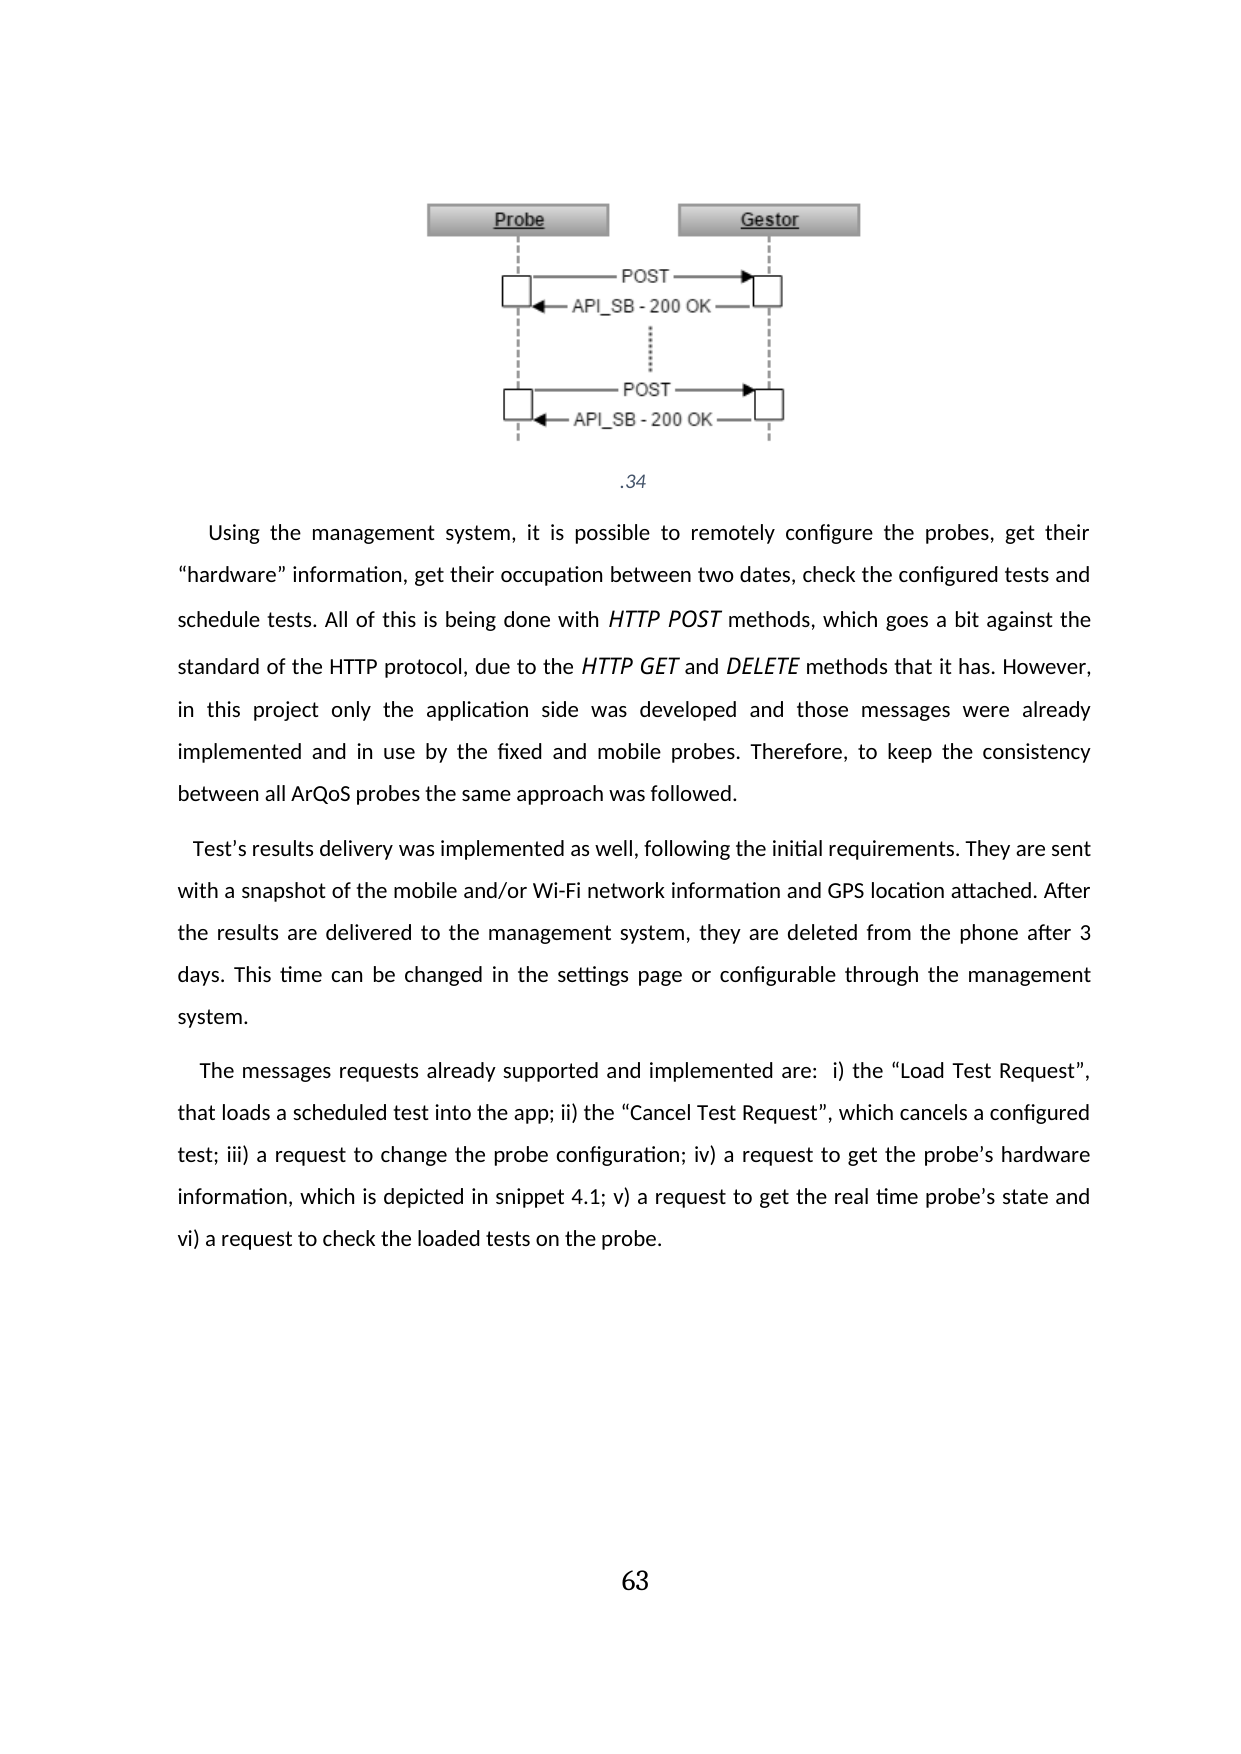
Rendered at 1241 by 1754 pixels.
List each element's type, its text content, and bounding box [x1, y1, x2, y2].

text Test’s results delivery was implemented as well, following the initial requirements. They are sent with a snapshot of the mobile Wi-Fi network information and GPS location attached. After the results deliver the management system, they are deleted from the phone after 3 days. This time can be changed in the settings page or configurable through the management system. [177, 834, 1092, 1030]
text The messages requests already supported and implemented are: i) the “Load Test Request”, that loads a scheduled test into the app; ii) the “Cancel Test Request”, which cancels a configured test; iii) a request to change the probe configuration; iv) a request to get the probe’s hardware information, which is depicted in snippet 4.1; v) a request to get the real time probe’s state and vi) a request to check the loaded tests on the probe. [177, 1056, 1092, 1252]
picture [402, 177, 868, 459]
text the management it is possible to remotely configure the probes, get their “hardware” information, get their occupation between two dates, check the configured tests and schedule tests. All of this is being done with HTTP POST methods, which goes a bit against the standard of protocol, due to the HTTP GET and DELETE methods that it has. However, in this only the application side was developed and those messages were already implemented and use the fixed and mobile probes. Therefore, to keep the consistency between all ArQoS probes the same approach was followed. [177, 462, 1092, 807]
